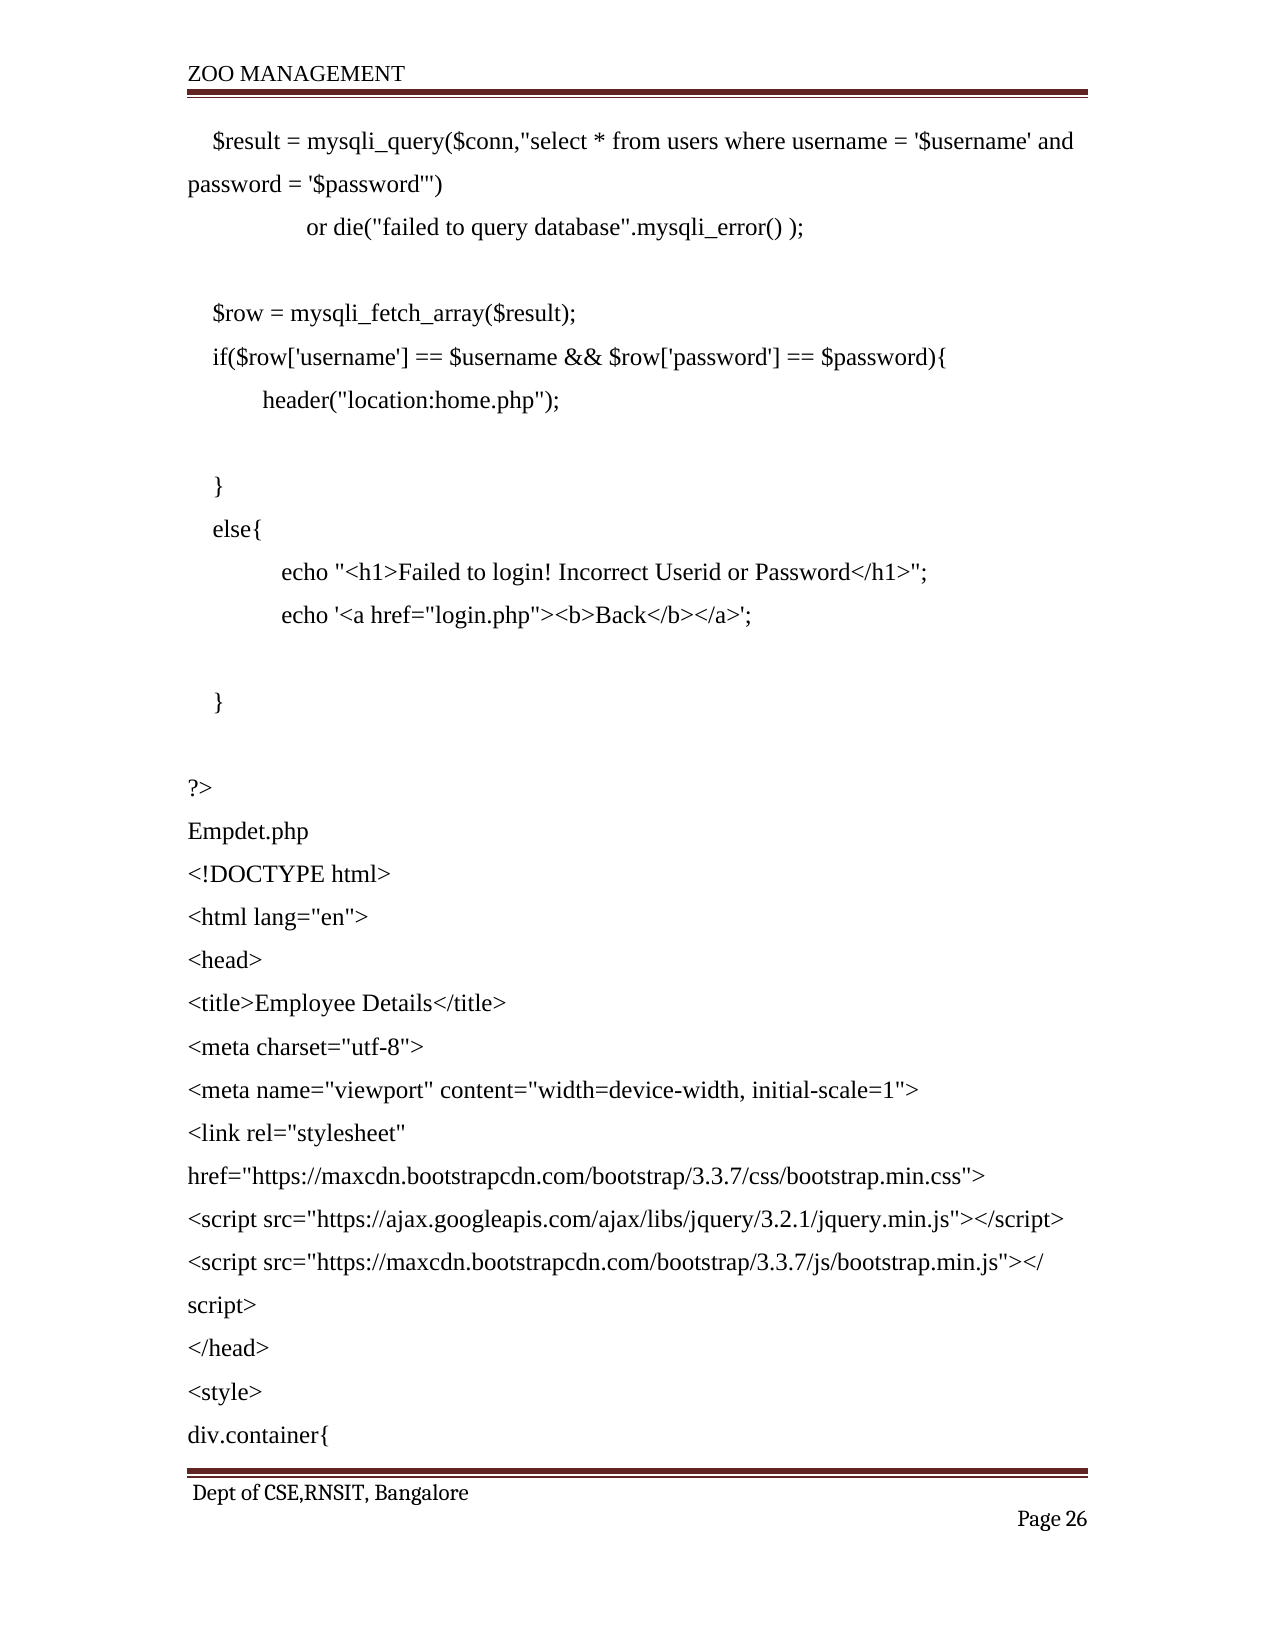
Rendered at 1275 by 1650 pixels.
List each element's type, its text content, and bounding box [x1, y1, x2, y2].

text or die("failed to query database".mysqli_error() ); [187, 212, 1088, 241]
text ?> [187, 773, 1088, 802]
text <style> [187, 1377, 1088, 1405]
text div.container{ [187, 1420, 1088, 1448]
text <html lang="en"> [187, 902, 1088, 931]
text $row = mysqli_fetch_array($result); [187, 298, 1088, 327]
text echo "<h1>Failed to login! Incorrect Userid or Password</h1>"; [187, 557, 1088, 586]
text } [187, 687, 1088, 715]
text <script src="https://maxcdn.bootstrapcdn.com/bootstrap/3.3.7/js/bootstrap.min.js"></script> [187, 1247, 1088, 1319]
text header("location:home.php"); [187, 385, 1088, 413]
text <meta name="viewport" content="width=device-width, initial-scale=1"> [187, 1075, 1088, 1103]
text <title>Employee Details</title> [187, 988, 1088, 1017]
text </head> [187, 1333, 1088, 1362]
text <head> [187, 945, 1088, 974]
text echo '<a href="login.php"><b>Back</b></a>'; [187, 600, 1088, 629]
text Empdet.php [187, 816, 1088, 845]
text <link rel="stylesheet" href="https://maxcdn.bootstrapcdn.com/bootstrap/3.3.7/css/bootstrap.min.css"> [187, 1118, 1088, 1190]
text <!DOCTYPE html> [187, 859, 1088, 888]
text <meta charset="utf-8"> [187, 1032, 1088, 1060]
text <script src="https://ajax.googleapis.com/ajax/libs/jquery/3.2.1/jquery.min.js"></script> [187, 1204, 1088, 1233]
text } [187, 471, 1088, 500]
text if($row['username'] == $username && $row['password'] == $password){ [187, 342, 1088, 370]
text $result = mysqli_query($conn,"select * from users where username = '$username' and password = '$password'") [187, 126, 1088, 198]
text else{ [187, 514, 1088, 543]
